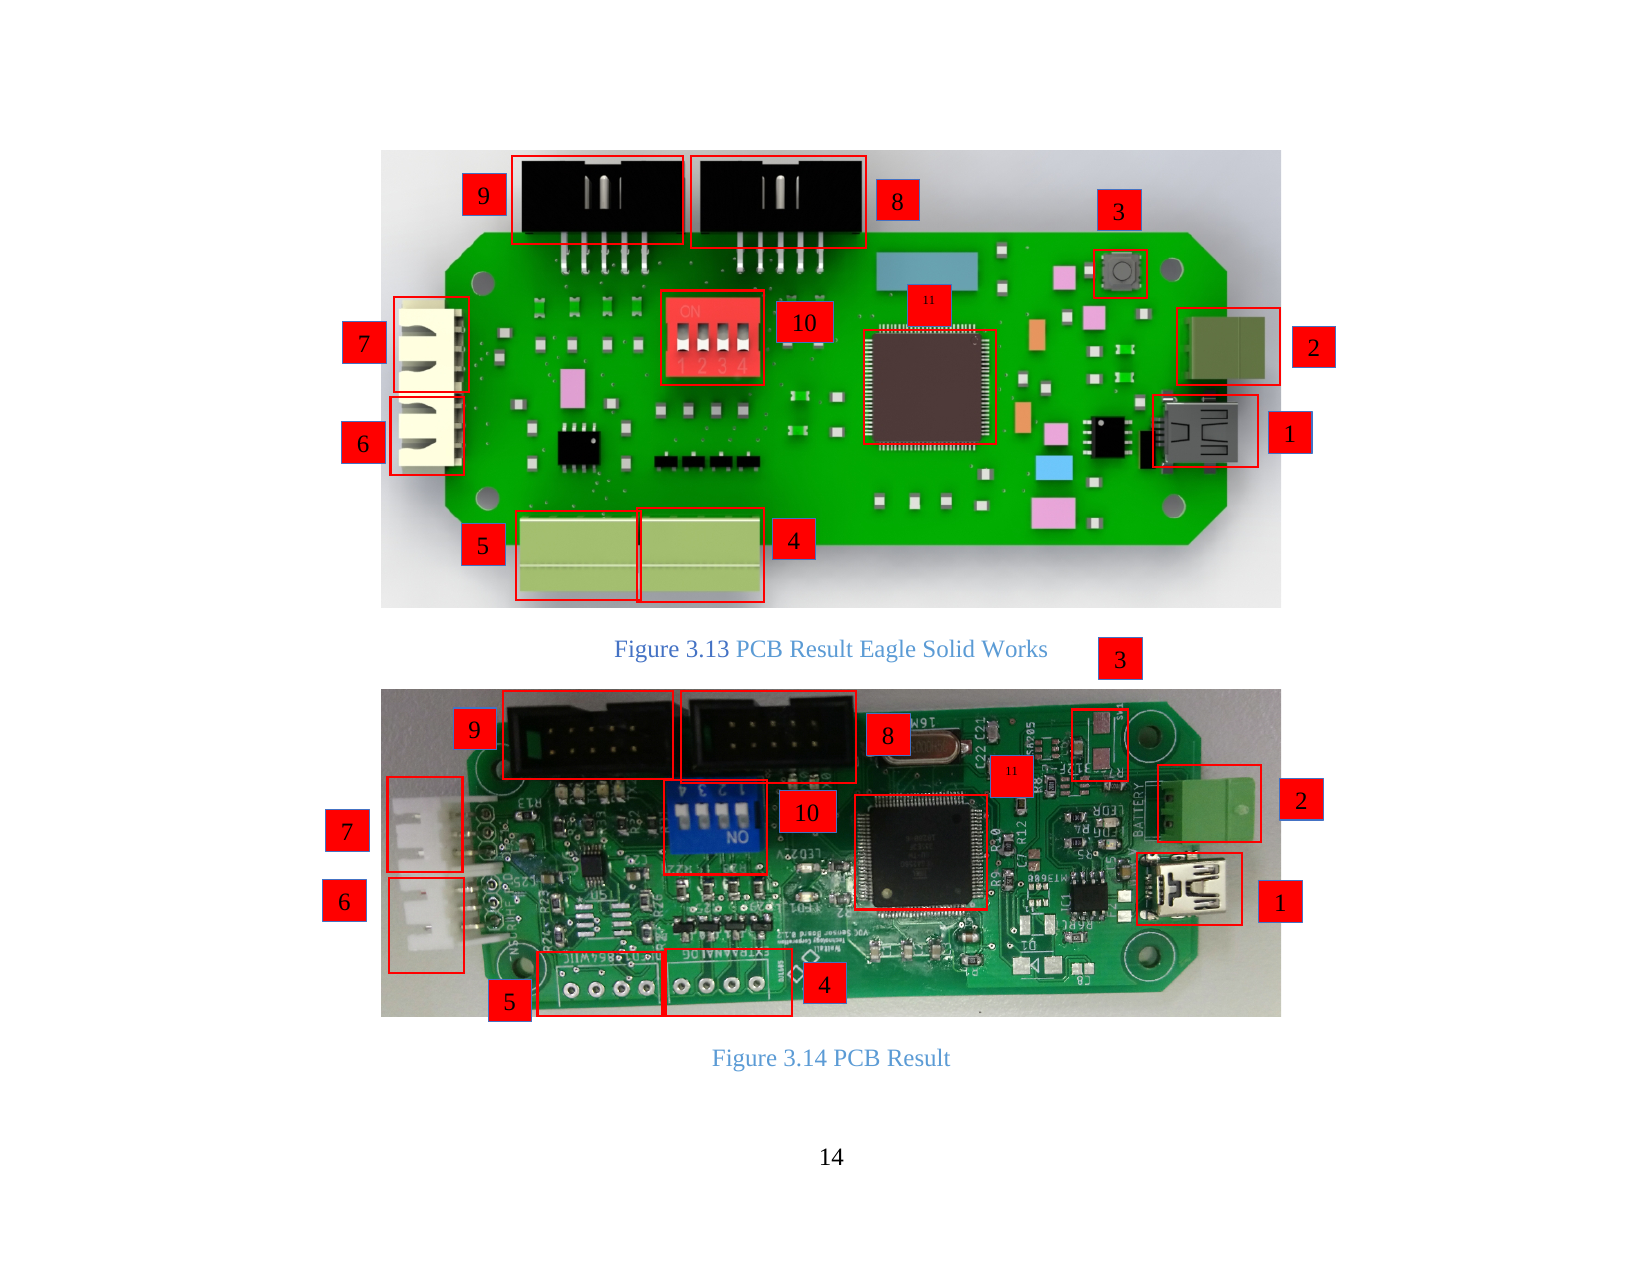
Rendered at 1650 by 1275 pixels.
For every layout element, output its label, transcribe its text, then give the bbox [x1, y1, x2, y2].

picture [667, 950, 791, 1015]
picture [381, 689, 1282, 1017]
picture [539, 953, 661, 1015]
picture [381, 150, 1282, 608]
